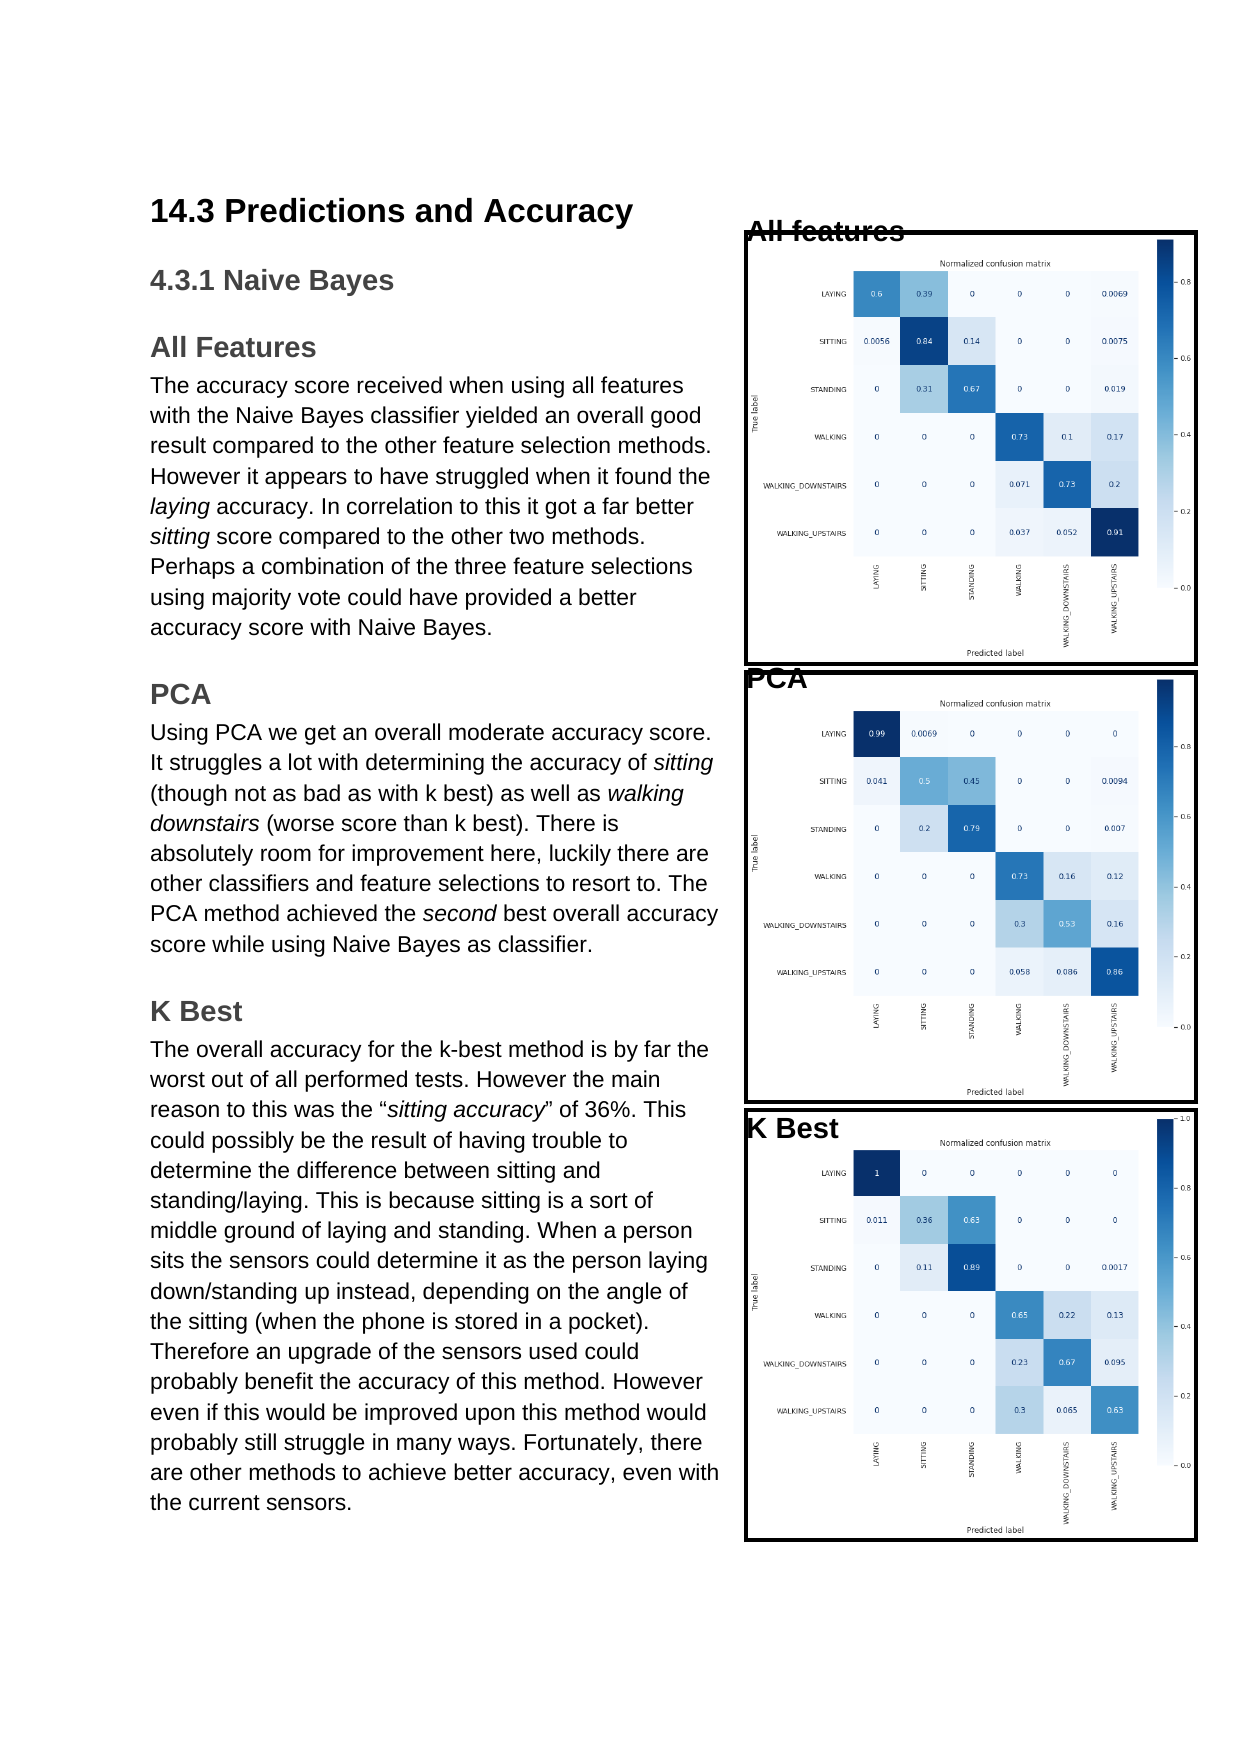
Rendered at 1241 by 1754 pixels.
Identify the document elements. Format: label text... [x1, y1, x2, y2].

picture [748, 235, 1194, 662]
text The overall accuracy for the k-best method is by far the worst out of all performed tests. However the main reason to this was the “sitting accuracy” of 36%. This could possibly be the result of having trouble to determine the difference between sitting and standing/laying. This is because sitting is a sort of middle ground of laying and standing. When a person sits the sensors could determine it as the person laying down/standing up instead, depending on the angle of the sitting (when the phone is stored in a pocket). Therefore an upgrade of the sensors used could probably benefit the accuracy of this method. However even if this would be improved upon this method would probably still struggle in many ways. Fortunately, there are other methods to achieve better accuracy, even with the current sensors. [150, 1036, 1090, 1515]
picture [748, 1112, 1194, 1538]
subtitle 14.3 Predictions and Accuracy [150, 191, 1090, 230]
subtitle K Best [150, 994, 744, 1028]
subtitle 4.3.1 Naive Bayes [150, 263, 744, 297]
text The accuracy score received when using all features with the Naive Bayes classifier yielded an overall good result compared to the other feature selection methods. However it appears to have struggled when it found the laying accuracy. In correlation to this it got a far better sitting score compared to the other two methods. Perhaps a combination of the three feature selections using majority vote could have provided a better accuracy score with Naive Bayes. [150, 372, 744, 640]
subtitle PCA [150, 677, 744, 711]
text Using PCA we get an overall moderate accuracy score. It struggles a lot with determining the accuracy of sitting (though not as bad as with k best) as well as walking downstairs (worse score than k best). There is absolutely room for improvement here, luckily there are other classifiers and feature selections to resort to. The PCA method achieved the second best overall accuracy score while using Naive Bayes as classifier. [150, 719, 744, 957]
subtitle All Features [150, 330, 744, 364]
picture [748, 675, 1194, 1100]
